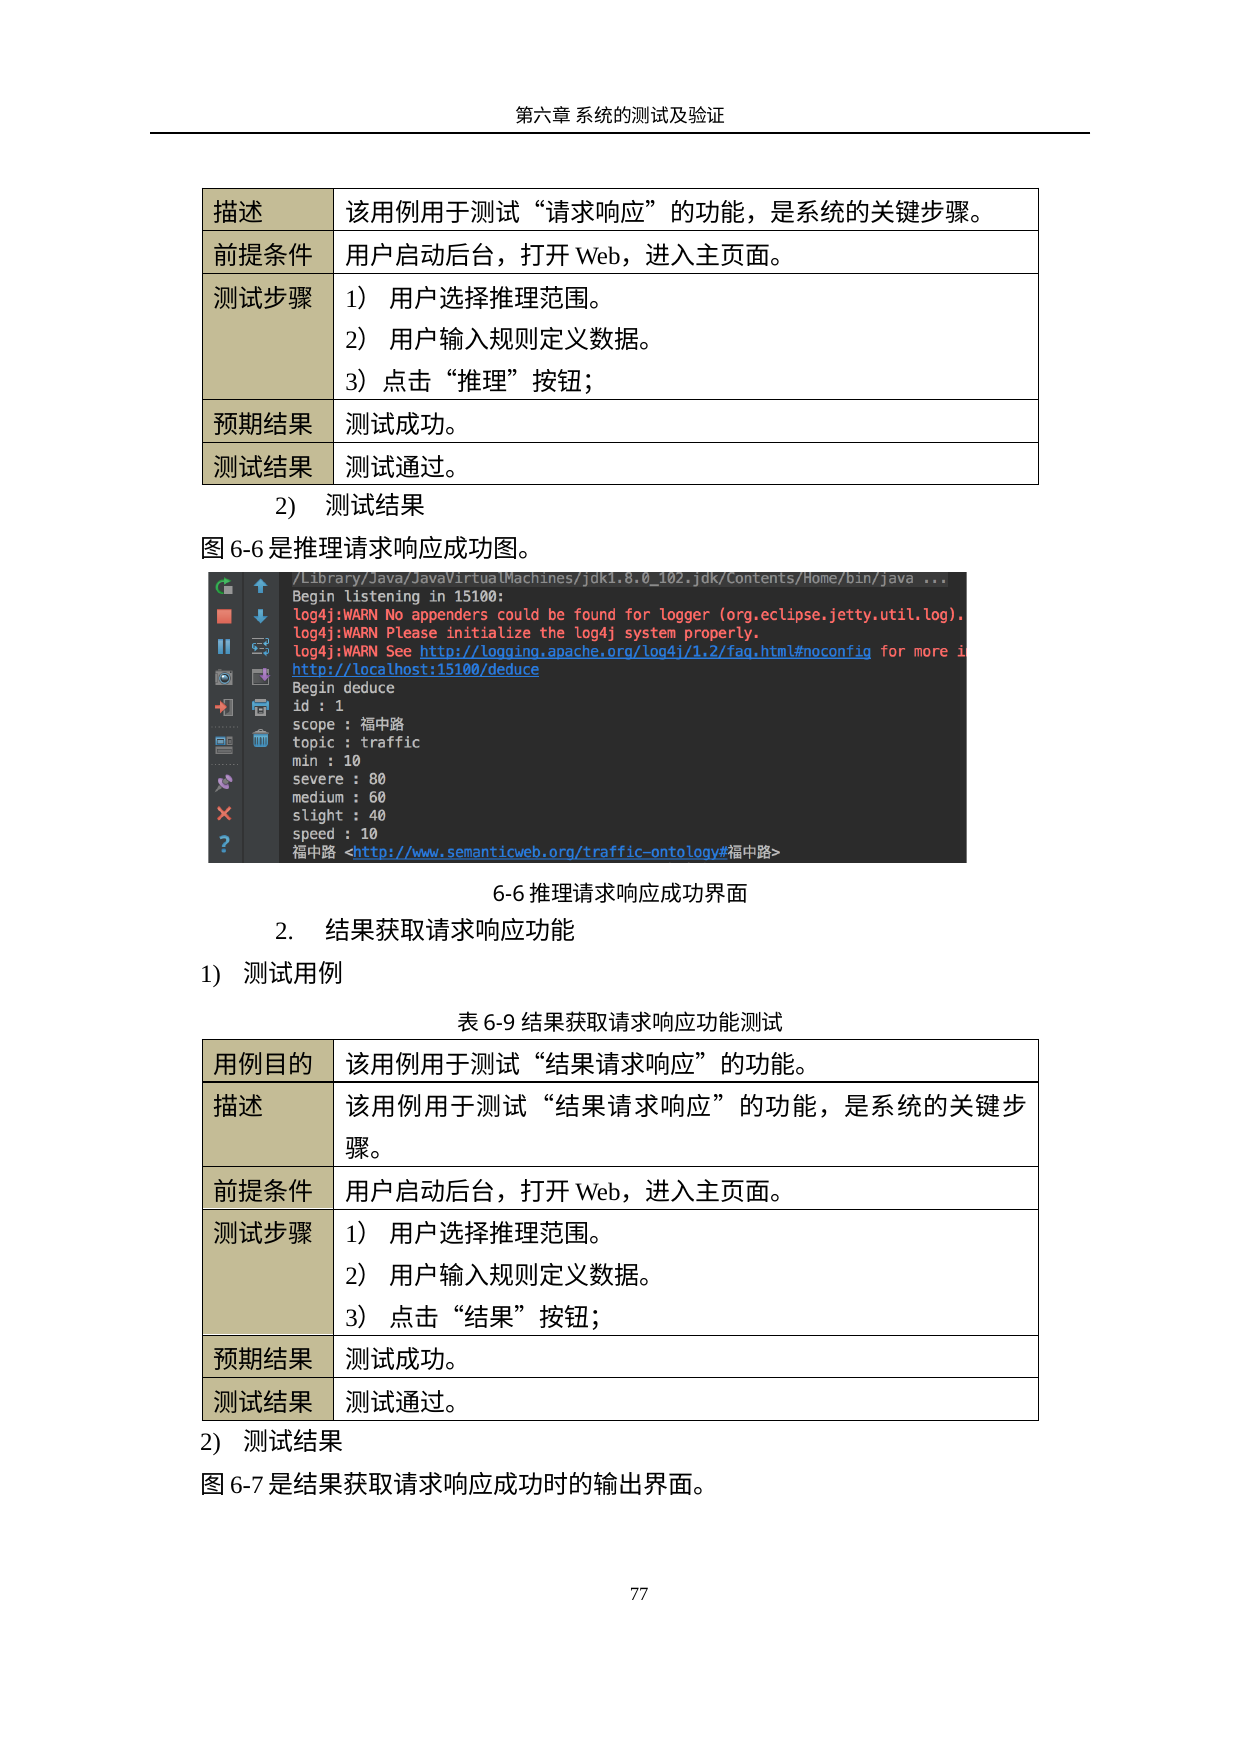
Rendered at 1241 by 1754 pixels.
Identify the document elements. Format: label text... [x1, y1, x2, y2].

table_cell 测试成功。 [334, 400, 1038, 442]
text 图6-7是结果获取请求响应成功时的输出界面。 [150, 1464, 1090, 1501]
table_cell 预期结果 [203, 400, 333, 442]
picture [208, 572, 967, 863]
table_cell 用户选择推理范围。 用户输入规则定义数据。 点击“结果”按钮； [334, 1210, 1038, 1334]
table_cell 用户选择推理范围。 用户输入规则定义数据。 3）点击“推理”按钮； [334, 274, 1038, 399]
table_cell 该用例用于测试“请求响应”的功能，是系统的关键步骤。 [334, 189, 1038, 230]
text 图6-6是推理请求响应成功图。 [150, 529, 1090, 565]
table_cell 测试步骤 [203, 1210, 333, 1334]
list 测试结果 [225, 485, 1090, 522]
table_cell 测试通过。 [334, 1378, 1038, 1420]
table_cell 前提条件 [203, 231, 333, 273]
table_header 用例目的 [203, 1040, 333, 1081]
table_cell 描述 [203, 189, 333, 230]
table_cell 测试通过。 [334, 443, 1038, 484]
table_header 该用例用于测试“结果请求响应”的功能。 [334, 1040, 1038, 1081]
table_cell 该用例用于测试“结果请求响应”的功能，是系统的关键步骤。 [334, 1083, 1038, 1166]
text 表6-9 结果获取请求响应功能测试 [150, 997, 1090, 1039]
table_cell 测试结果 [203, 1378, 333, 1420]
table_cell 测试结果 [203, 443, 333, 484]
text 6-6推理请求响应成功界面 [150, 868, 1090, 910]
table_cell 用户启动后台，打开Web，进入主页面。 [334, 1167, 1038, 1208]
table_cell 测试步骤 [203, 274, 333, 399]
table_cell 描述 [203, 1083, 333, 1166]
table_cell 测试成功。 [334, 1336, 1038, 1377]
table_cell 预期结果 [203, 1336, 333, 1377]
list 测试用例 [200, 954, 1090, 990]
table_cell 用户启动后台，打开Web，进入主页面。 [334, 231, 1038, 273]
list 测试结果 [200, 1421, 1090, 1457]
list 结果获取请求响应功能 [225, 910, 1090, 946]
table_cell 前提条件 [203, 1167, 333, 1208]
